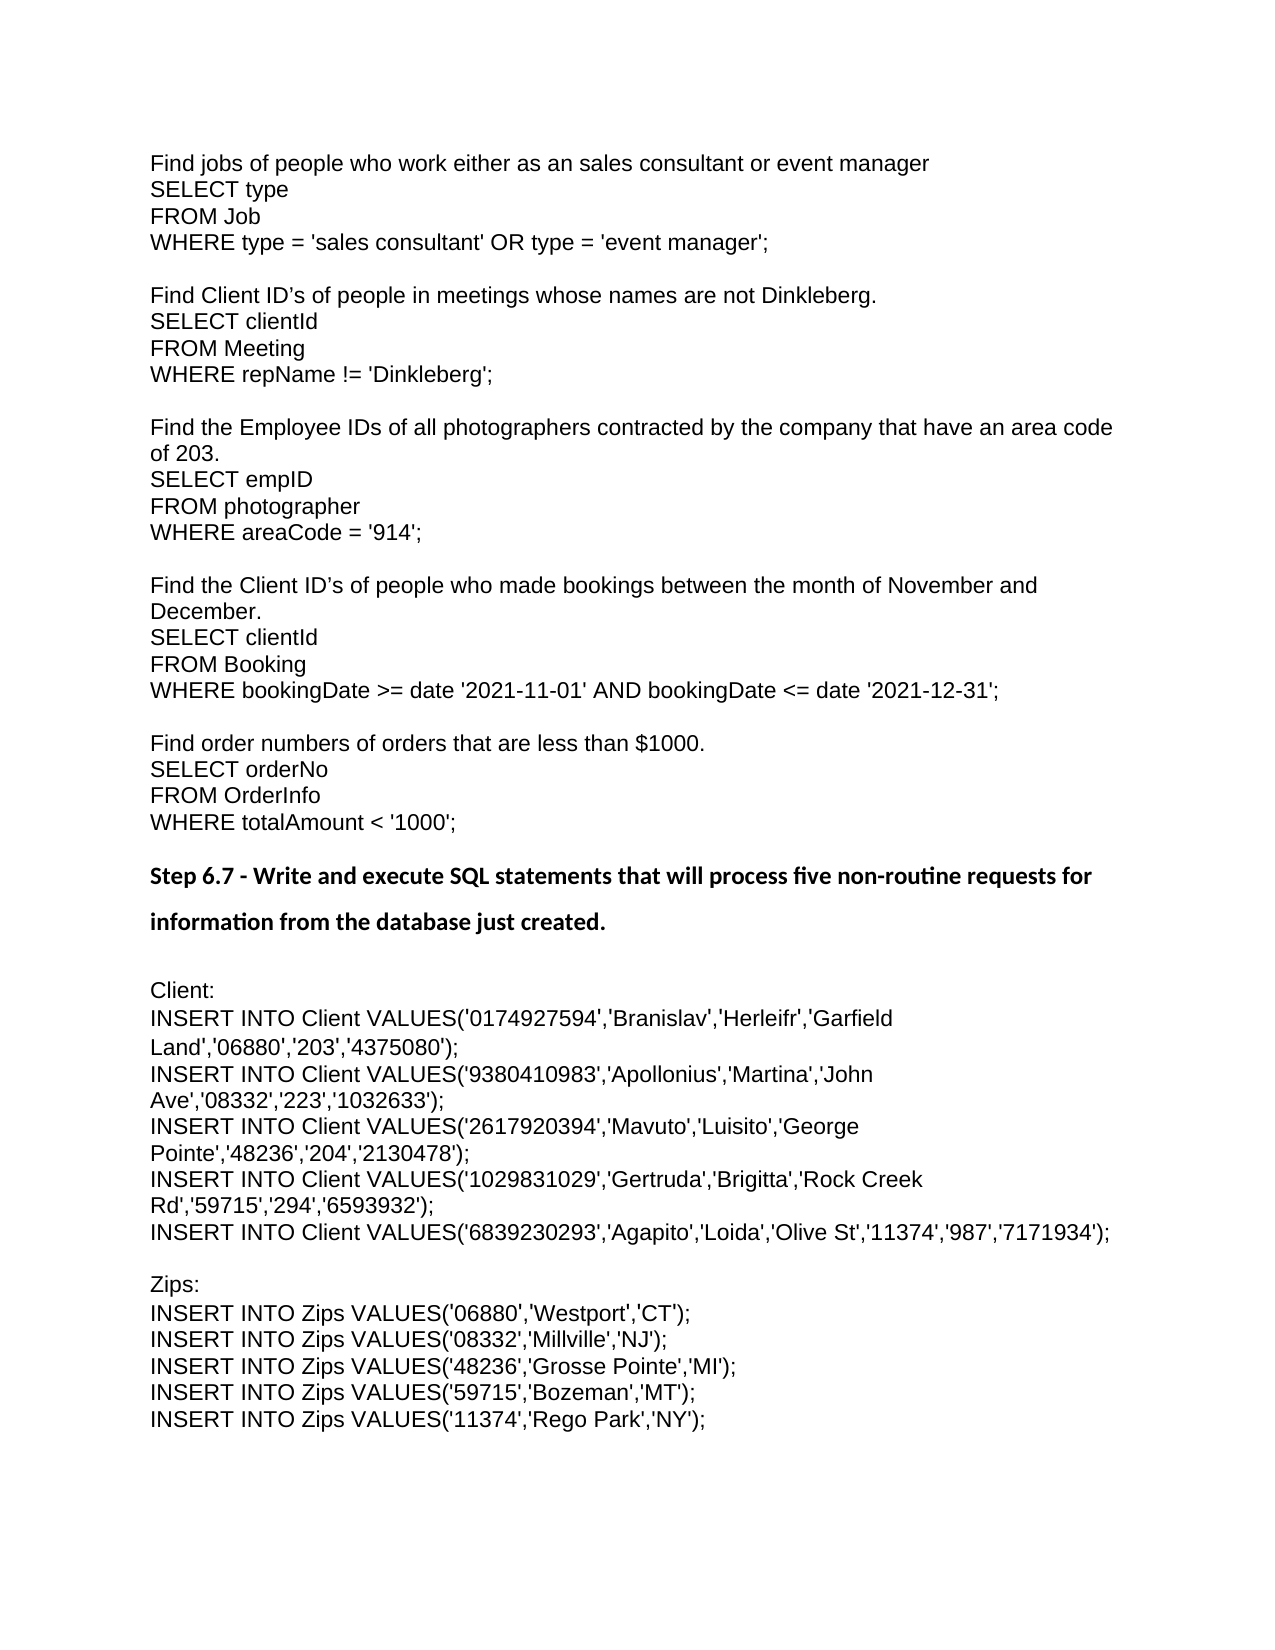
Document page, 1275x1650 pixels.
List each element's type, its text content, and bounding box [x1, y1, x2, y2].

text SELECT empID [150, 466, 1125, 493]
text INSERT INTO Client VALUES('9380410983','Apollonius','Martina','John Ave','08332','223','1032633'); [150, 1061, 1125, 1113]
text WHERE totalAmount < '1000'; [150, 809, 1125, 835]
text INSERT INTO Zips VALUES('11374','Rego Park','NY'); [150, 1406, 1125, 1432]
text INSERT INTO Zips VALUES('48236','Grosse Pointe','MI'); [150, 1353, 1125, 1379]
text FROM Booking [150, 651, 1125, 677]
text SELECT type [150, 176, 1125, 203]
text INSERT INTO Client VALUES('1029831029','Gertruda','Brigitta','Rock Creek Rd','59715','294','6593932'); [150, 1166, 1125, 1219]
text Client: [150, 977, 1125, 1003]
text FROM photographer [150, 493, 1125, 519]
text FROM Job [150, 203, 1125, 229]
text WHERE repName != 'Dinkleberg'; [150, 361, 1125, 387]
text SELECT orderNo [150, 756, 1125, 782]
text INSERT INTO Client VALUES('6839230293','Agapito','Loida','Olive St','11374','987','7171934'); [150, 1219, 1125, 1245]
text INSERT INTO Client VALUES('2617920394','Mavuto','Luisito','George Pointe','48236','204','2130478'); [150, 1113, 1125, 1166]
text WHERE areaCode = '914'; [150, 519, 1125, 545]
text SELECT clientId [150, 308, 1125, 334]
text INSERT INTO Client VALUES('0174927594','Branislav','Herleifr','Garfield Land','06880','203','4375080'); [150, 1003, 1125, 1061]
text INSERT INTO Zips VALUES('59715','Bozeman','MT'); [150, 1379, 1125, 1406]
text Find the Client ID’s of people who made bookings between the month of November and December. [150, 572, 1125, 624]
text Zips: [150, 1271, 1125, 1298]
text FROM Meeting [150, 334, 1125, 361]
text Find order numbers of orders that are less than $1000. [150, 730, 1125, 756]
text WHERE bookingDate >= date '2021-11-01' AND bookingDate <= date '2021-12-31'; [150, 677, 1125, 703]
text SELECT clientId [150, 624, 1125, 651]
text FROM OrderInfo [150, 782, 1125, 809]
text Find Client ID’s of people in meetings whose names are not Dinkleberg. [150, 282, 1125, 308]
text Find the Employee IDs of all photographers contracted by the company that have an area code of 203. [150, 413, 1125, 466]
text WHERE type = 'sales consultant' OR type = 'event manager'; [150, 229, 1125, 255]
text INSERT INTO Zips VALUES('06880','Westport','CT'); [150, 1298, 1125, 1326]
text Step 6.7 - Write and execute SQL statements that will process five non-routine requests for information from the database just created. [150, 860, 1125, 936]
text Find jobs of people who work either as an sales consultant or event manager [150, 150, 1125, 176]
text INSERT INTO Zips VALUES('08332','Millville','NJ'); [150, 1326, 1125, 1353]
